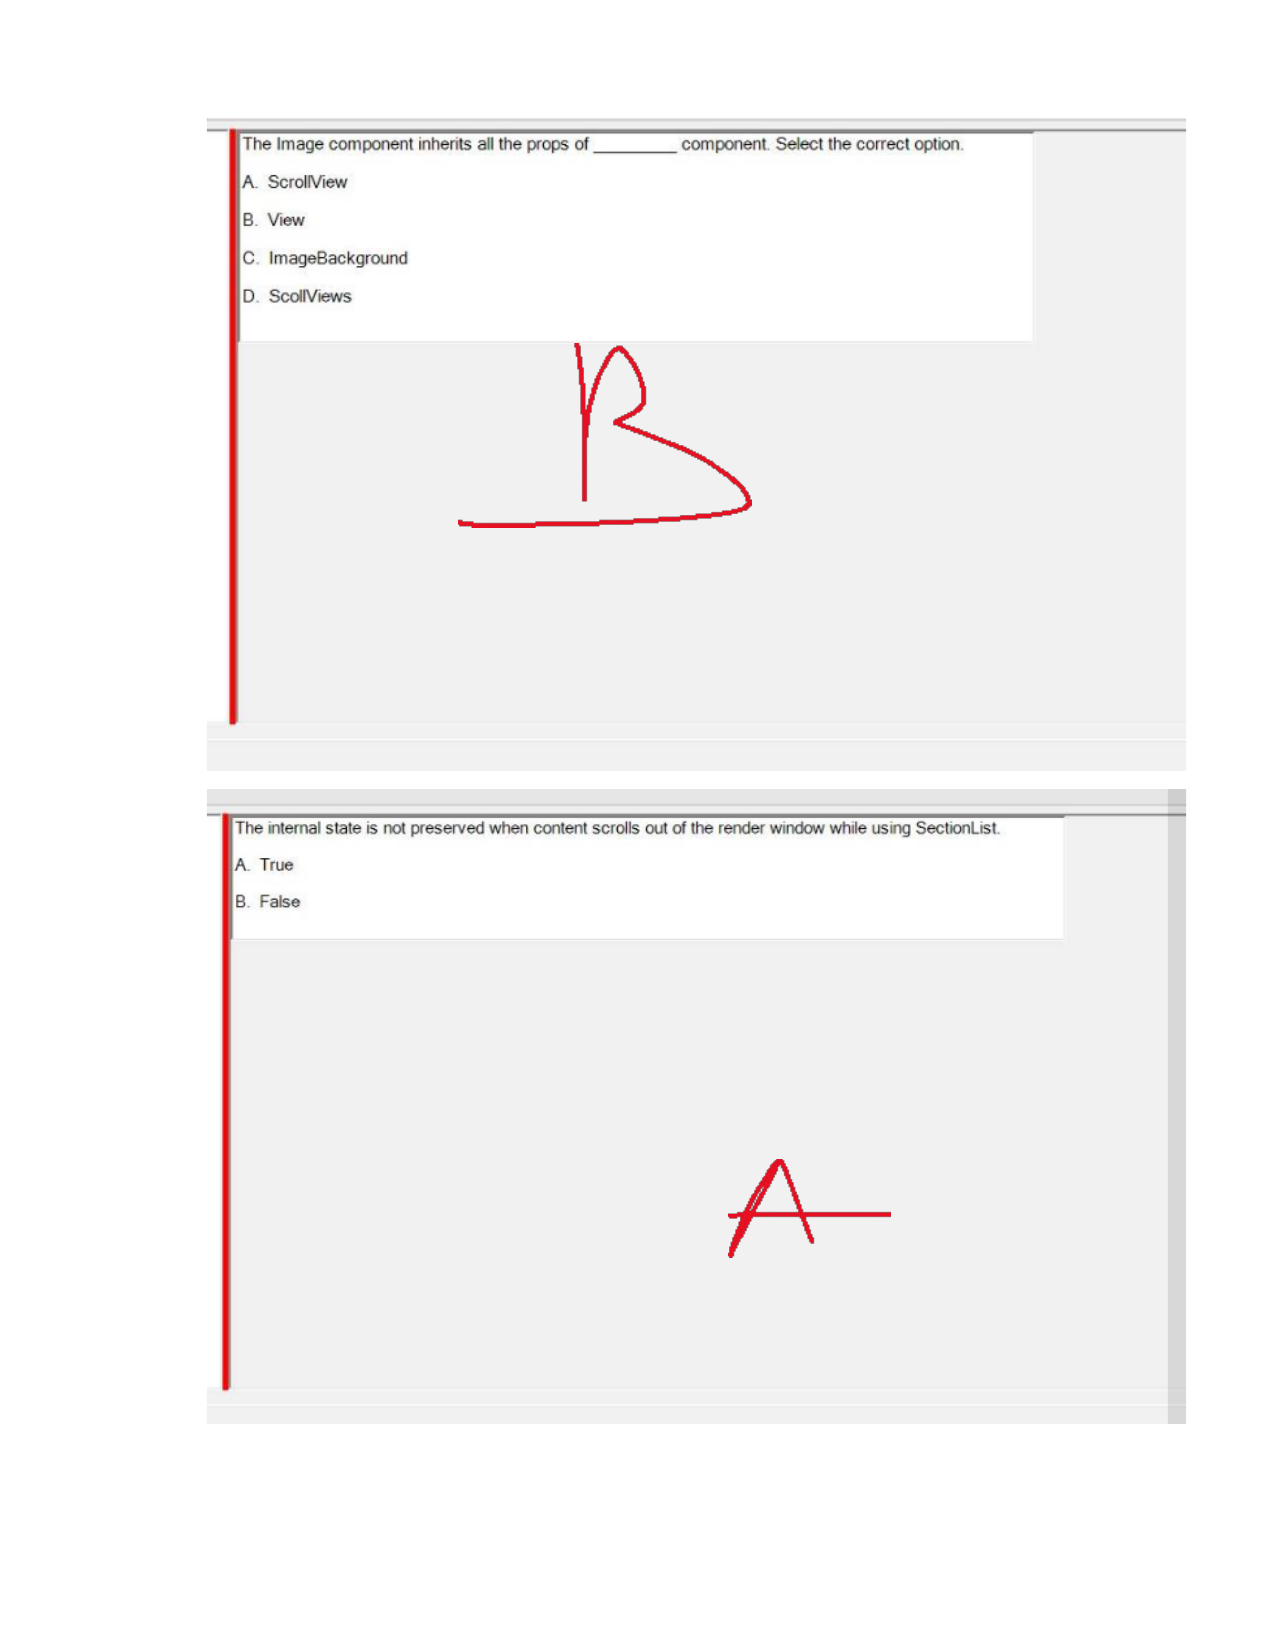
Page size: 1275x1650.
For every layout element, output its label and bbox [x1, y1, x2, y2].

picture [206, 789, 1187, 1424]
picture [206, 118, 1187, 771]
